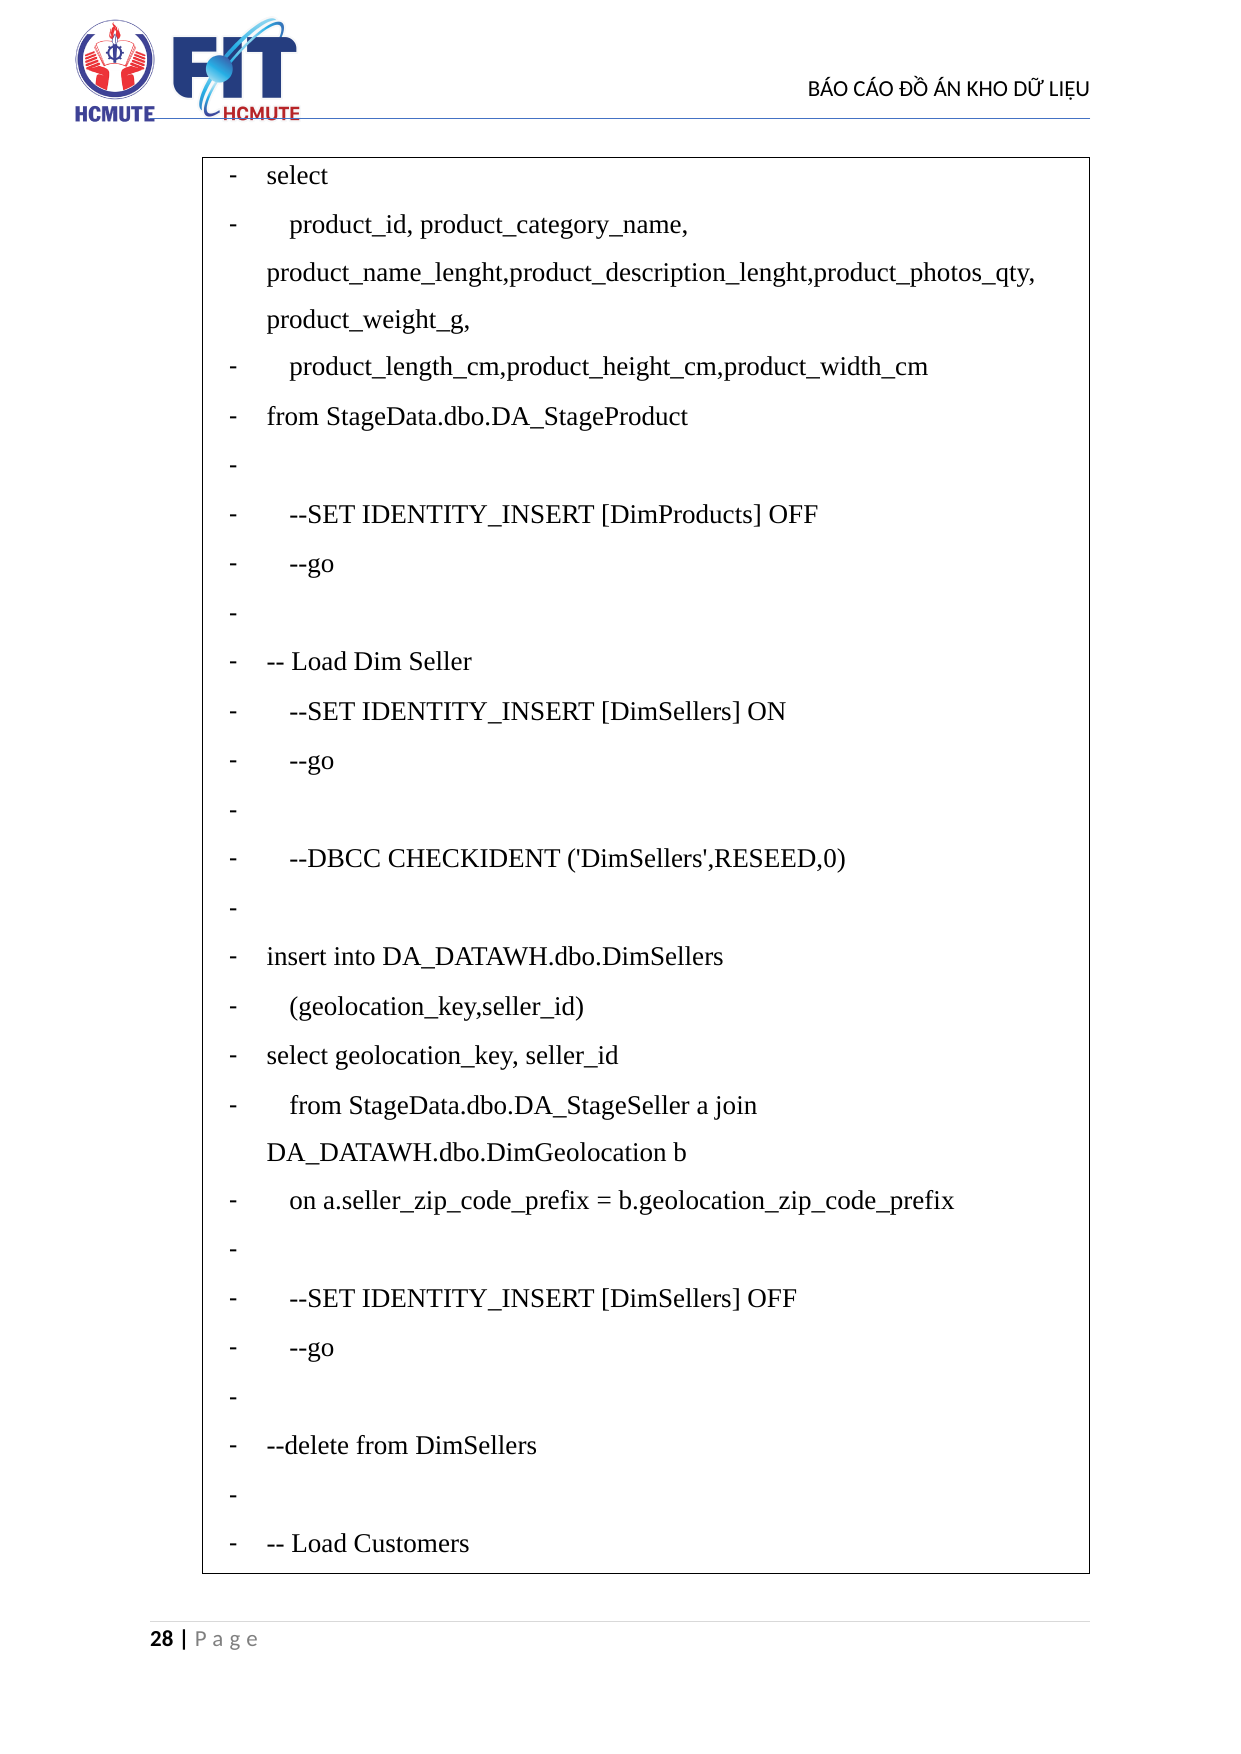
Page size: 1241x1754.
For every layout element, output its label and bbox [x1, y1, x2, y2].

picture [71, 15, 302, 126]
table_header [203, 158, 1089, 1573]
